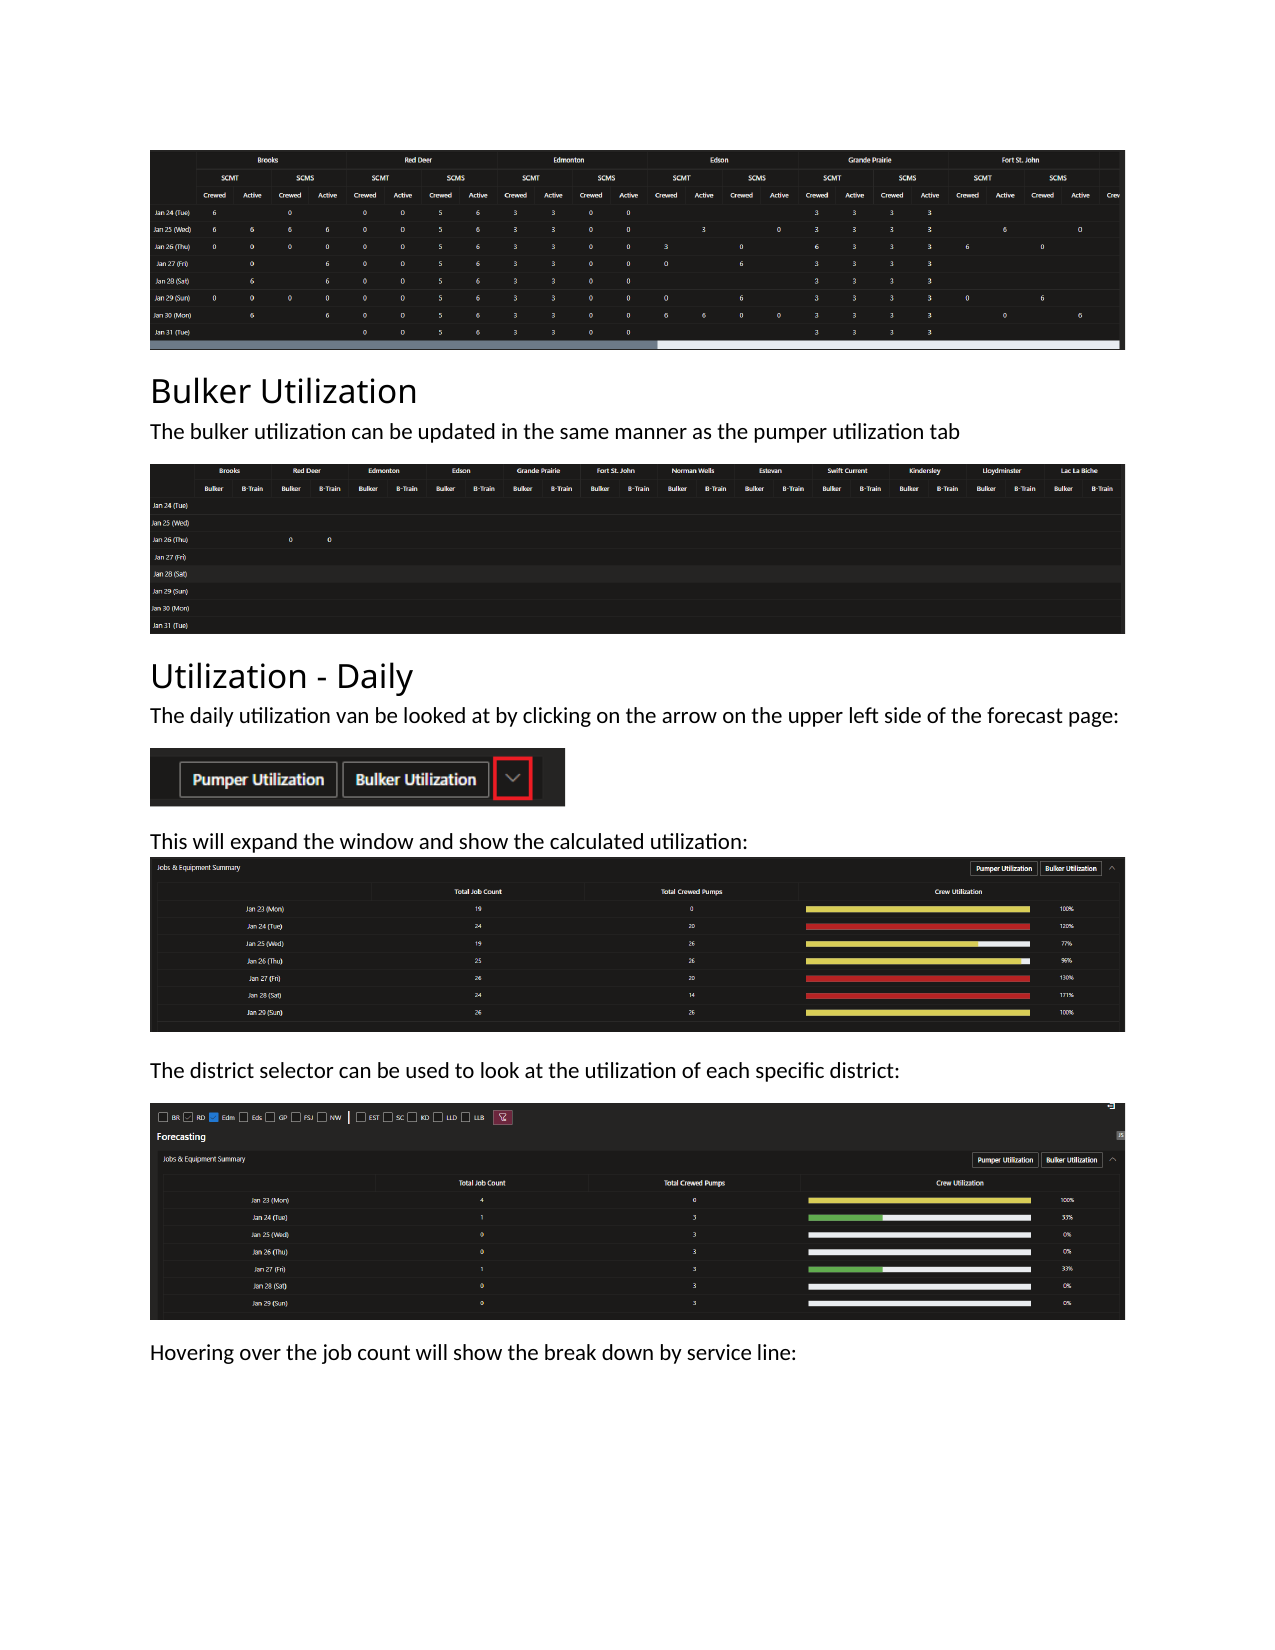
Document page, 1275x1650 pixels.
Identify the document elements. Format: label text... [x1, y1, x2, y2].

text The daily utilization van be looked at by clicking on the arrow on the upper left side of the forecast page: [150, 701, 1125, 729]
text This will expand the window and show the calculated utilization: [150, 827, 1125, 857]
picture [150, 748, 565, 809]
picture [150, 464, 1125, 634]
text The bulker utilization can be updated in the same manner as the pumper utilization tab [150, 417, 1125, 445]
picture [150, 1103, 1125, 1320]
text The district selector can be used to look at the utilization of each specific district: [150, 1056, 1125, 1084]
text Hovering over the job count will show the break down by service line: [150, 1338, 1125, 1366]
picture [150, 150, 1125, 350]
picture [150, 857, 1125, 1032]
subtitle Utilization - Daily [150, 652, 1125, 698]
subtitle Bulker Utilization [150, 368, 1125, 414]
